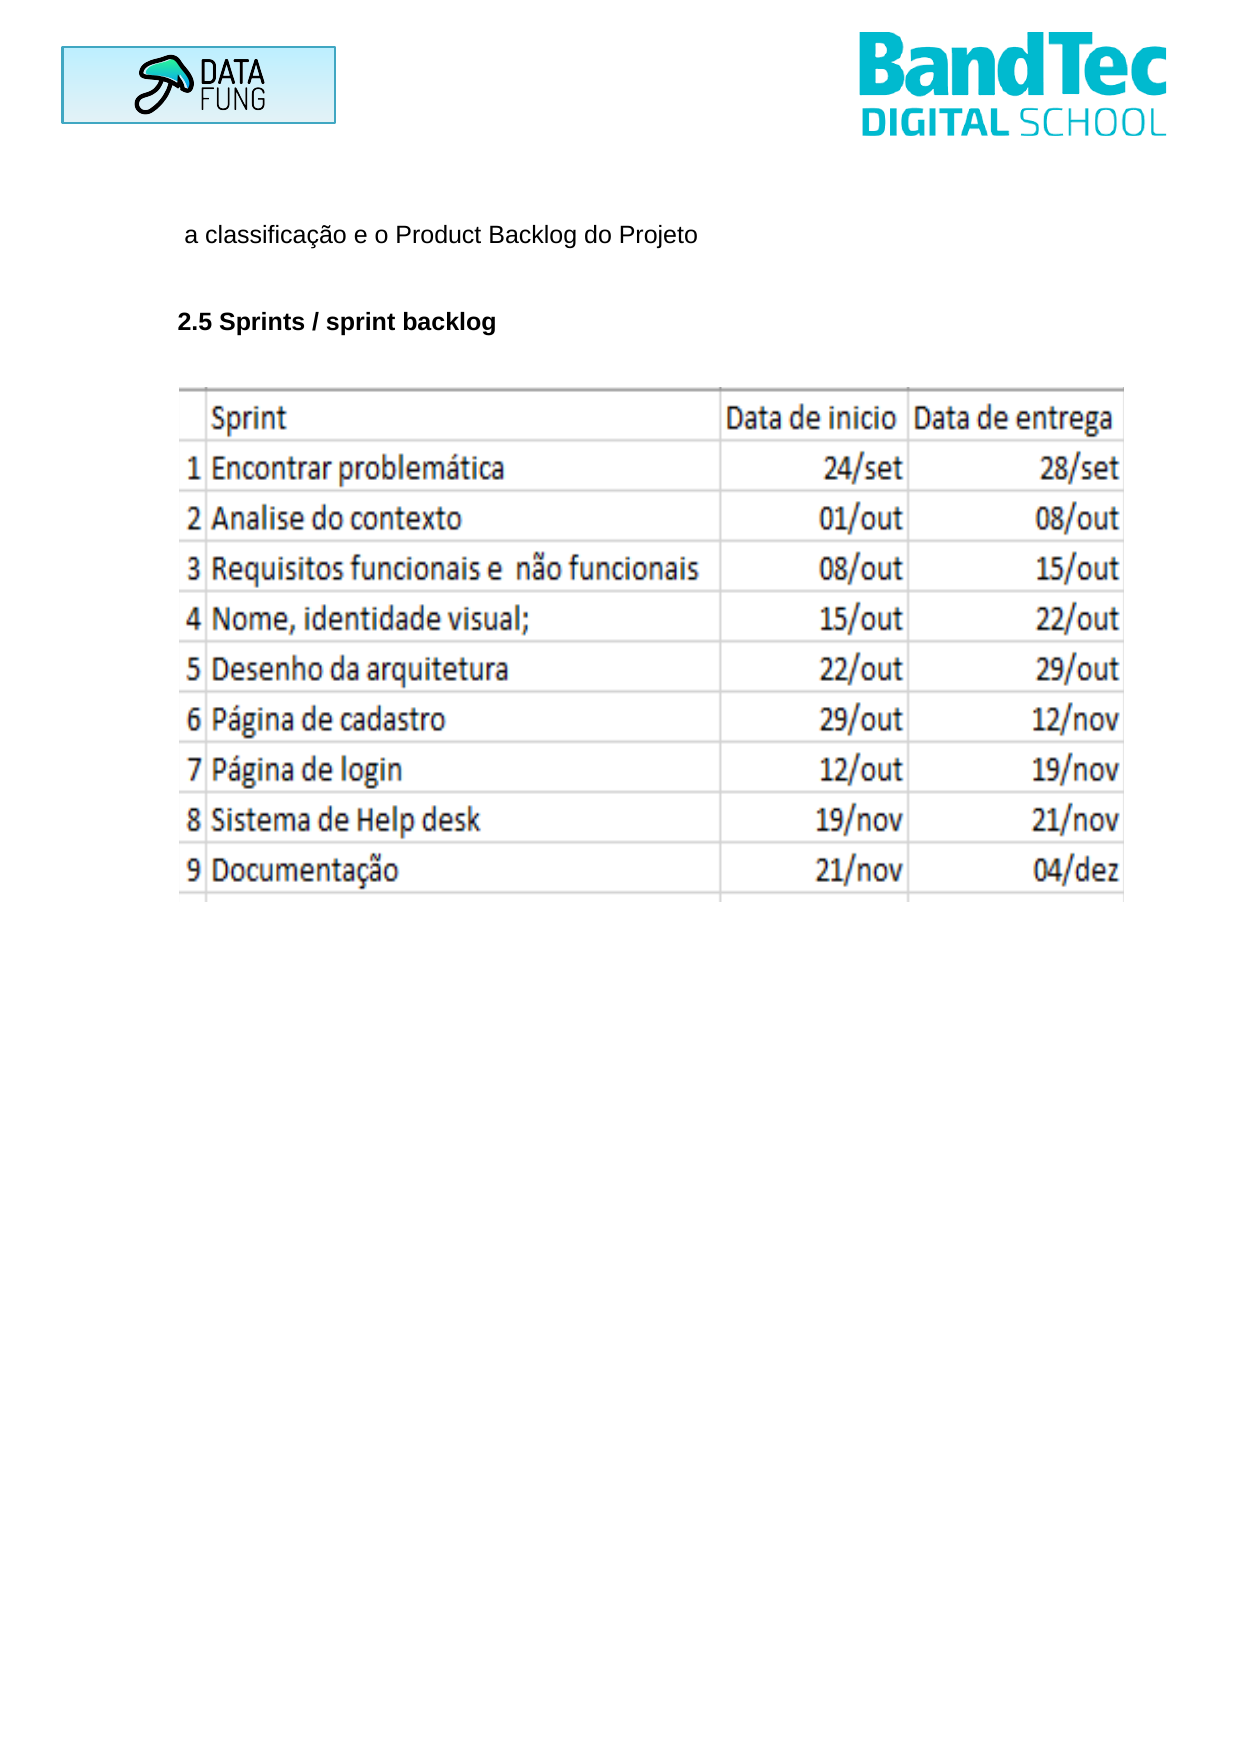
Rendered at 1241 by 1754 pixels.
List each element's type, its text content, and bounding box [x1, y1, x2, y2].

picture [859, 32, 1167, 147]
text 2.5 Sprints / sprint backlog [177, 307, 1122, 335]
picture [127, 47, 272, 122]
text a classificação e o Product Backlog do Projeto [177, 220, 1122, 249]
picture [177, 387, 1124, 900]
